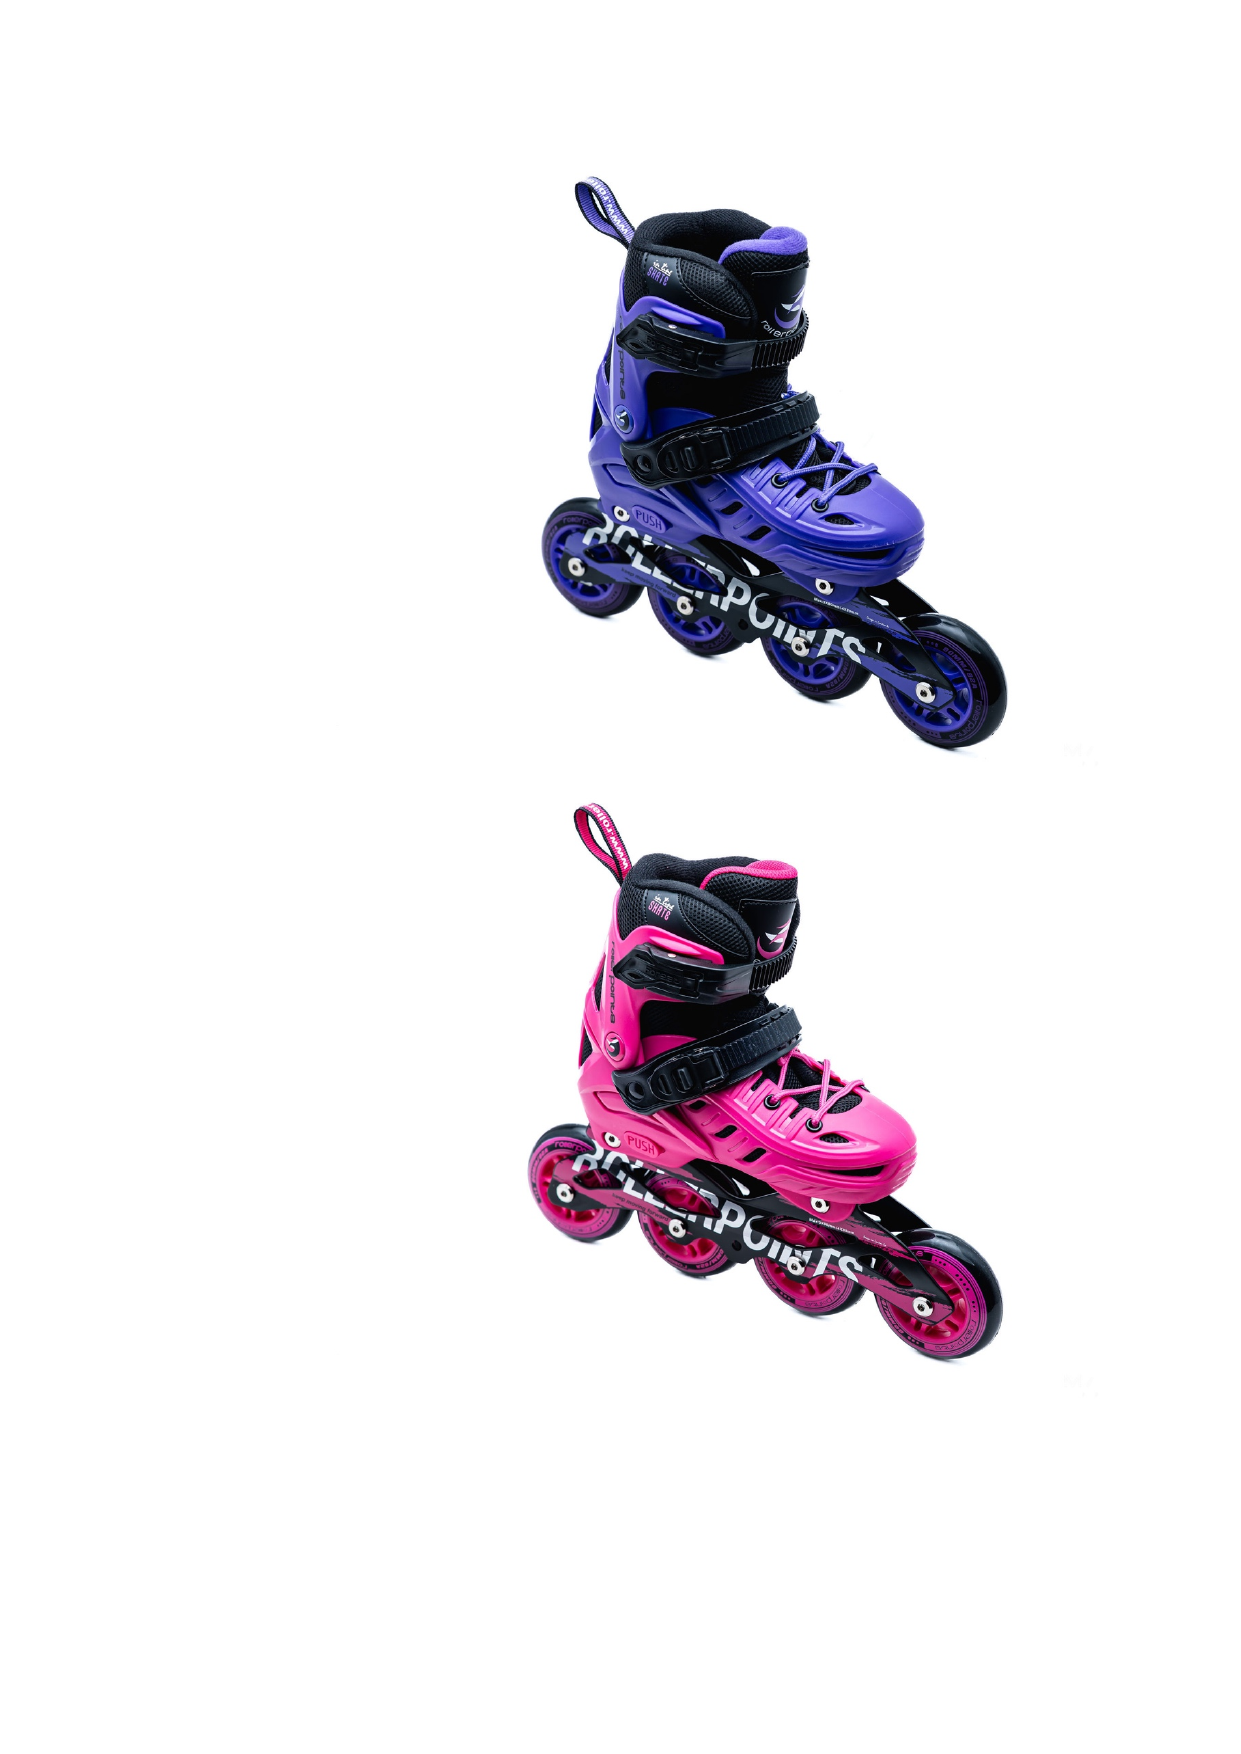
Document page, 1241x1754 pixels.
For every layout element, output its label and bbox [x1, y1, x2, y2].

picture [225, 781, 1166, 1408]
picture [225, 150, 1166, 777]
